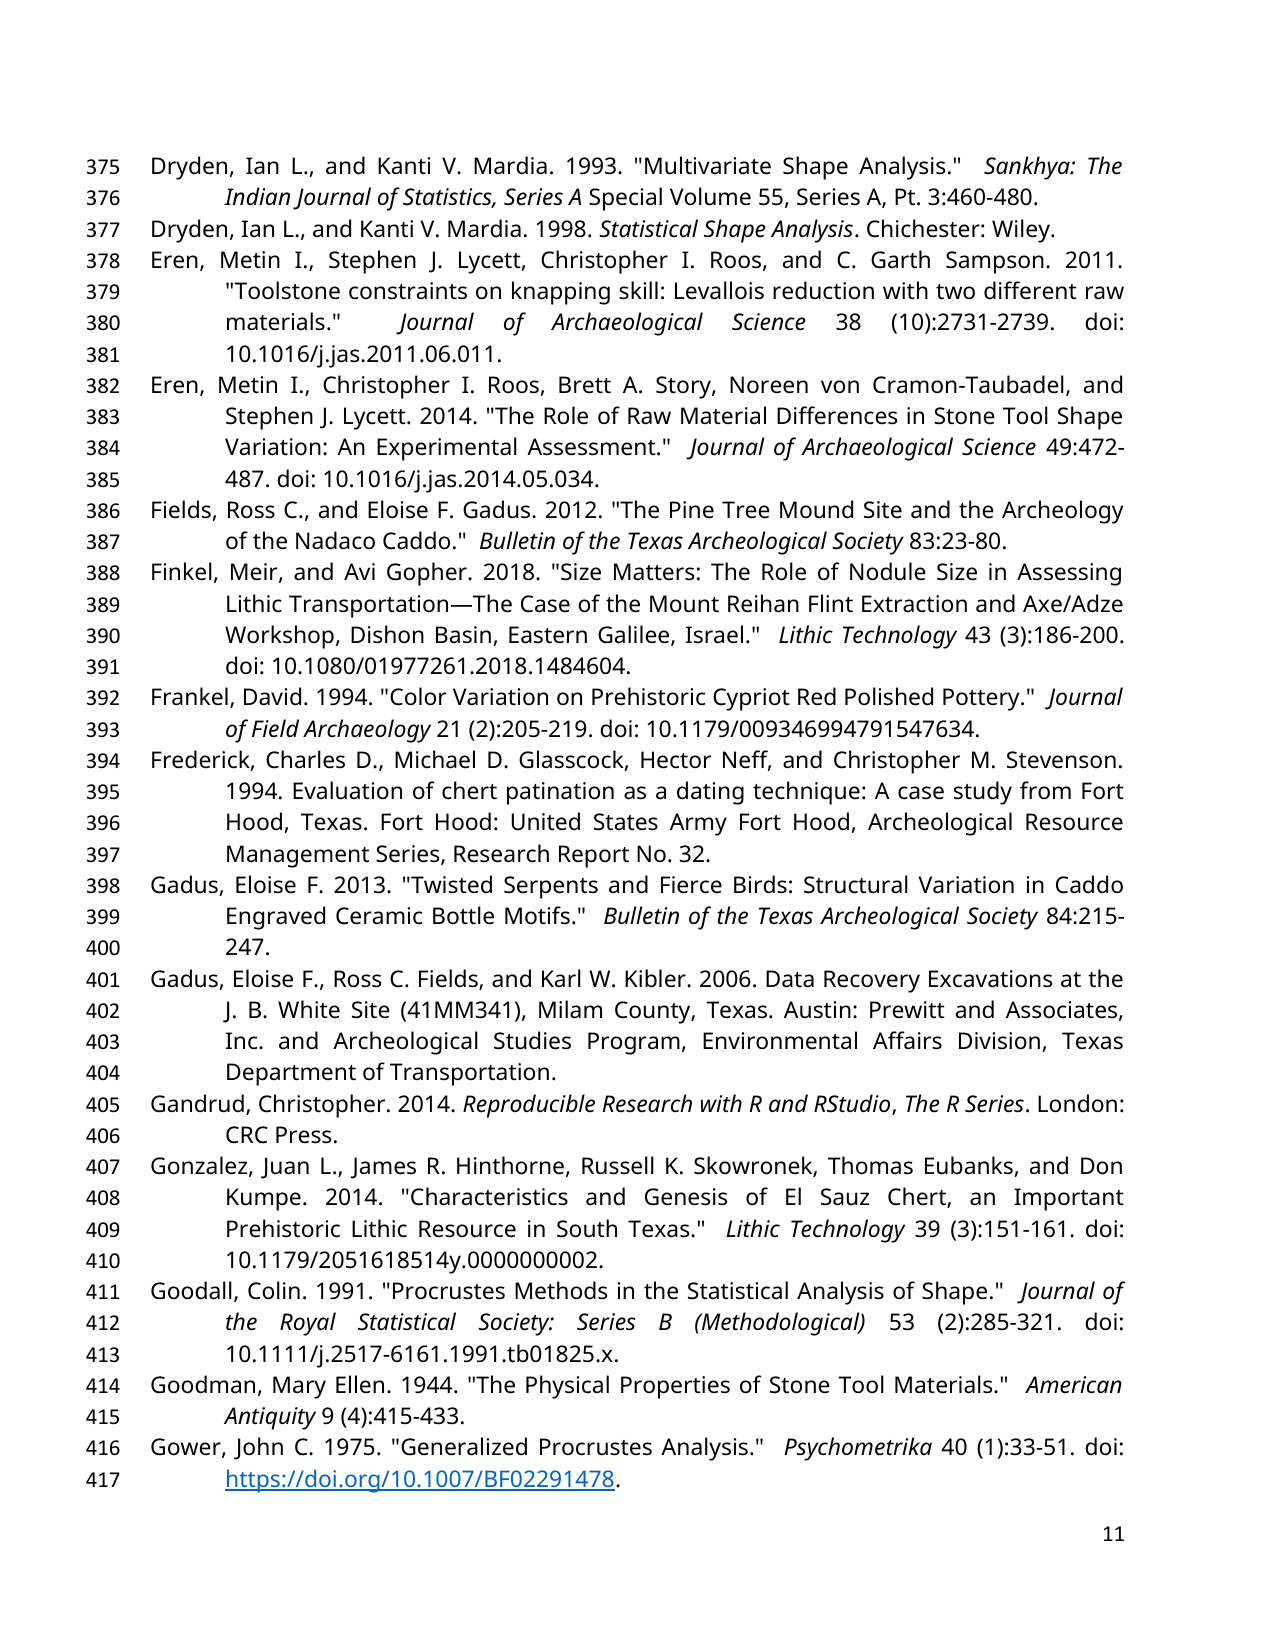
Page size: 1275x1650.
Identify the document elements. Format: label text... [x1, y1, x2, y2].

text Eren, Metin I., Christopher I. Roos, Brett A. Story, Noreen von Cramon-Taubadel, and Stephen J. Lycett. 2014. "The Role of Raw Material Differences in Stone Tool Shape Variation: An Experimental Assessment." Journal of Archaeological Science 49:472-487. doi: 10.1016/j.jas.2014.05.034. [150, 369, 1125, 494]
text Gonzalez, Juan L., James R. Hinthorne, Russell K. Skowronek, Thomas Eubanks, and Don Kumpe. 2014. "Characteristics and Genesis of El Sauz Chert, an Important Prehistoric Lithic Resource in South Texas." Lithic Technology 39 (3):151-161. doi: 10.1179/2051618514y.0000000002. [150, 1150, 1125, 1275]
text Eren, Metin I., Stephen J. Lycett, Christopher I. Roos, and C. Garth Sampson. 2011. "Toolstone constraints on knapping skill: Levallois reduction with two different raw materials." Journal of Archaeological Science 38 (10):2731-2739. doi: 10.1016/j.jas.2011.06.011. [150, 244, 1125, 369]
text Dryden, Ian L., and Kanti V. Mardia. 1993. "Multivariate Shape Analysis." Sankhya: The Indian Journal of Statistics, Series A Special Volume 55, Series A, Pt. 3:460-480. [150, 150, 1125, 212]
text Gower, John C. 1975. "Generalized Procrustes Analysis." Psychometrika 40 (1):33-51. doi: https://doi.org/10.1007/BF02291478. [150, 1431, 1125, 1494]
text Goodman, Mary Ellen. 1944. "The Physical Properties of Stone Tool Materials." American Antiquity 9 (4):415-433. [150, 1369, 1125, 1431]
text Gandrud, Christopher. 2014. Reproducible Research with R and RStudio, The R Series. London: CRC Press. [150, 1087, 1125, 1150]
text Gadus, Eloise F., Ross C. Fields, and Karl W. Kibler. 2006. Data Recovery Excavations at the J. B. White Site (41MM341), Milam County, Texas. Austin: Prewitt and Associates, Inc. and Archeological Studies Program, Environmental Affairs Division, Texas Department of Transportation. [150, 962, 1125, 1087]
text Dryden, Ian L., and Kanti V. Mardia. 1998. Statistical Shape Analysis. Chichester: Wiley. [150, 212, 1125, 244]
text Frankel, David. 1994. "Color Variation on Prehistoric Cypriot Red Polished Pottery." Journal of Field Archaeology 21 (2):205-219. doi: 10.1179/009346994791547634. [150, 681, 1125, 744]
text Fields, Ross C., and Eloise F. Gadus. 2012. "The Pine Tree Mound Site and the Archeology of the Nadaco Caddo." Bulletin of the Texas Archeological Society 83:23-80. [150, 494, 1125, 556]
text Frederick, Charles D., Michael D. Glasscock, Hector Neff, and Christopher M. Stevenson. 1994. Evaluation of chert patination as a dating technique: A case study from Fort Hood, Texas. Fort Hood: United States Army Fort Hood, Archeological Resource Management Series, Research Report No. 32. [150, 744, 1125, 869]
text Goodall, Colin. 1991. "Procrustes Methods in the Statistical Analysis of Shape." Journal of the Royal Statistical Society: Series B (Methodological) 53 (2):285-321. doi: 10.1111/j.2517-6161.1991.tb01825.x. [150, 1275, 1125, 1369]
text Gadus, Eloise F. 2013. "Twisted Serpents and Fierce Birds: Structural Variation in Caddo Engraved Ceramic Bottle Motifs." Bulletin of the Texas Archeological Society 84:215-247. [150, 869, 1125, 962]
text Finkel, Meir, and Avi Gopher. 2018. "Size Matters: The Role of Nodule Size in Assessing Lithic Transportation—The Case of the Mount Reihan Flint Extraction and Axe/Adze Workshop, Dishon Basin, Eastern Galilee, Israel." Lithic Technology 43 (3):186-200. doi: 10.1080/01977261.2018.1484604. [150, 556, 1125, 681]
